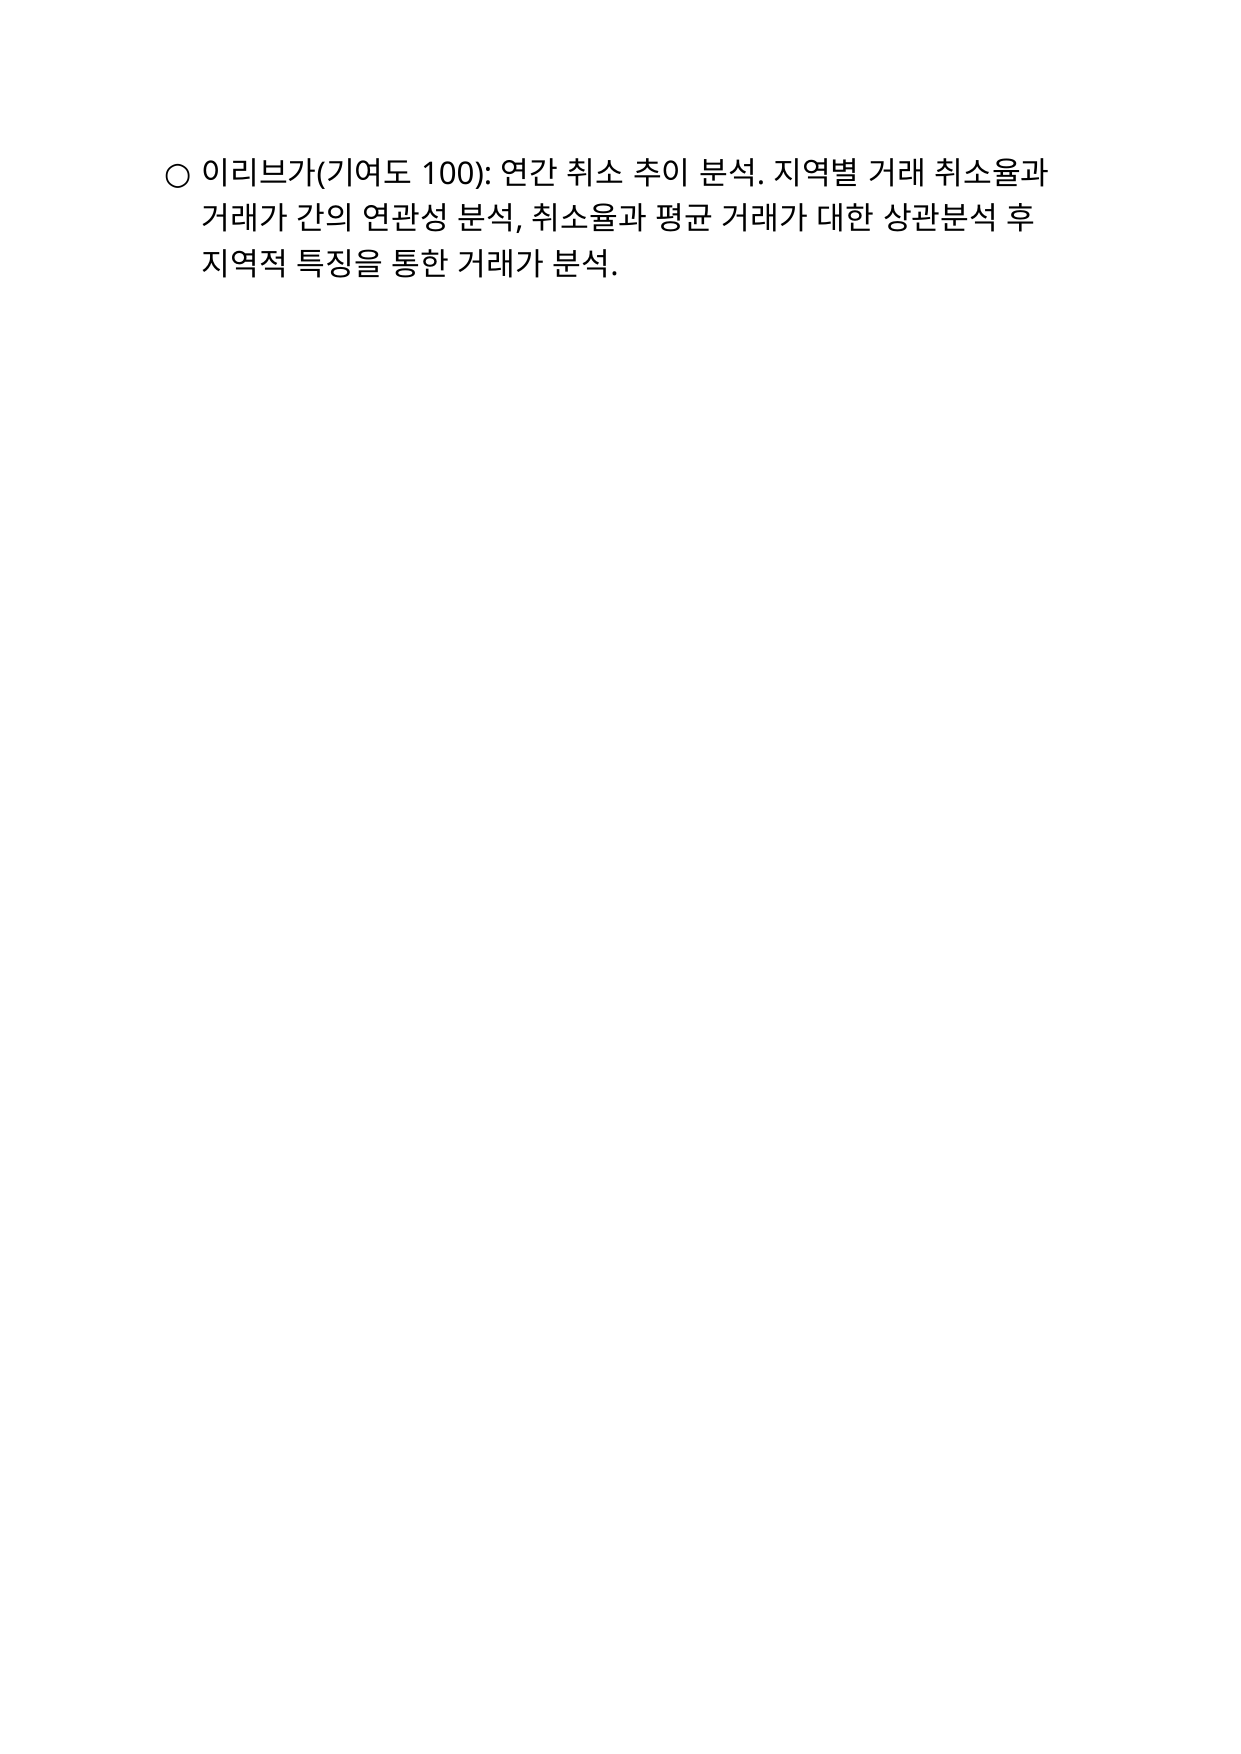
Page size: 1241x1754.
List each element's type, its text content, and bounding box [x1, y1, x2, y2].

list 이리브가(기여도 100): 연간 취소 추이 분석. 지역별 거래 취소율과 거래가 간의 연관성 분석, 취소율과 평균 거래가 대한 상관분석 후 지역적 특징을 통한 거래가 분석. [164, 148, 1122, 284]
